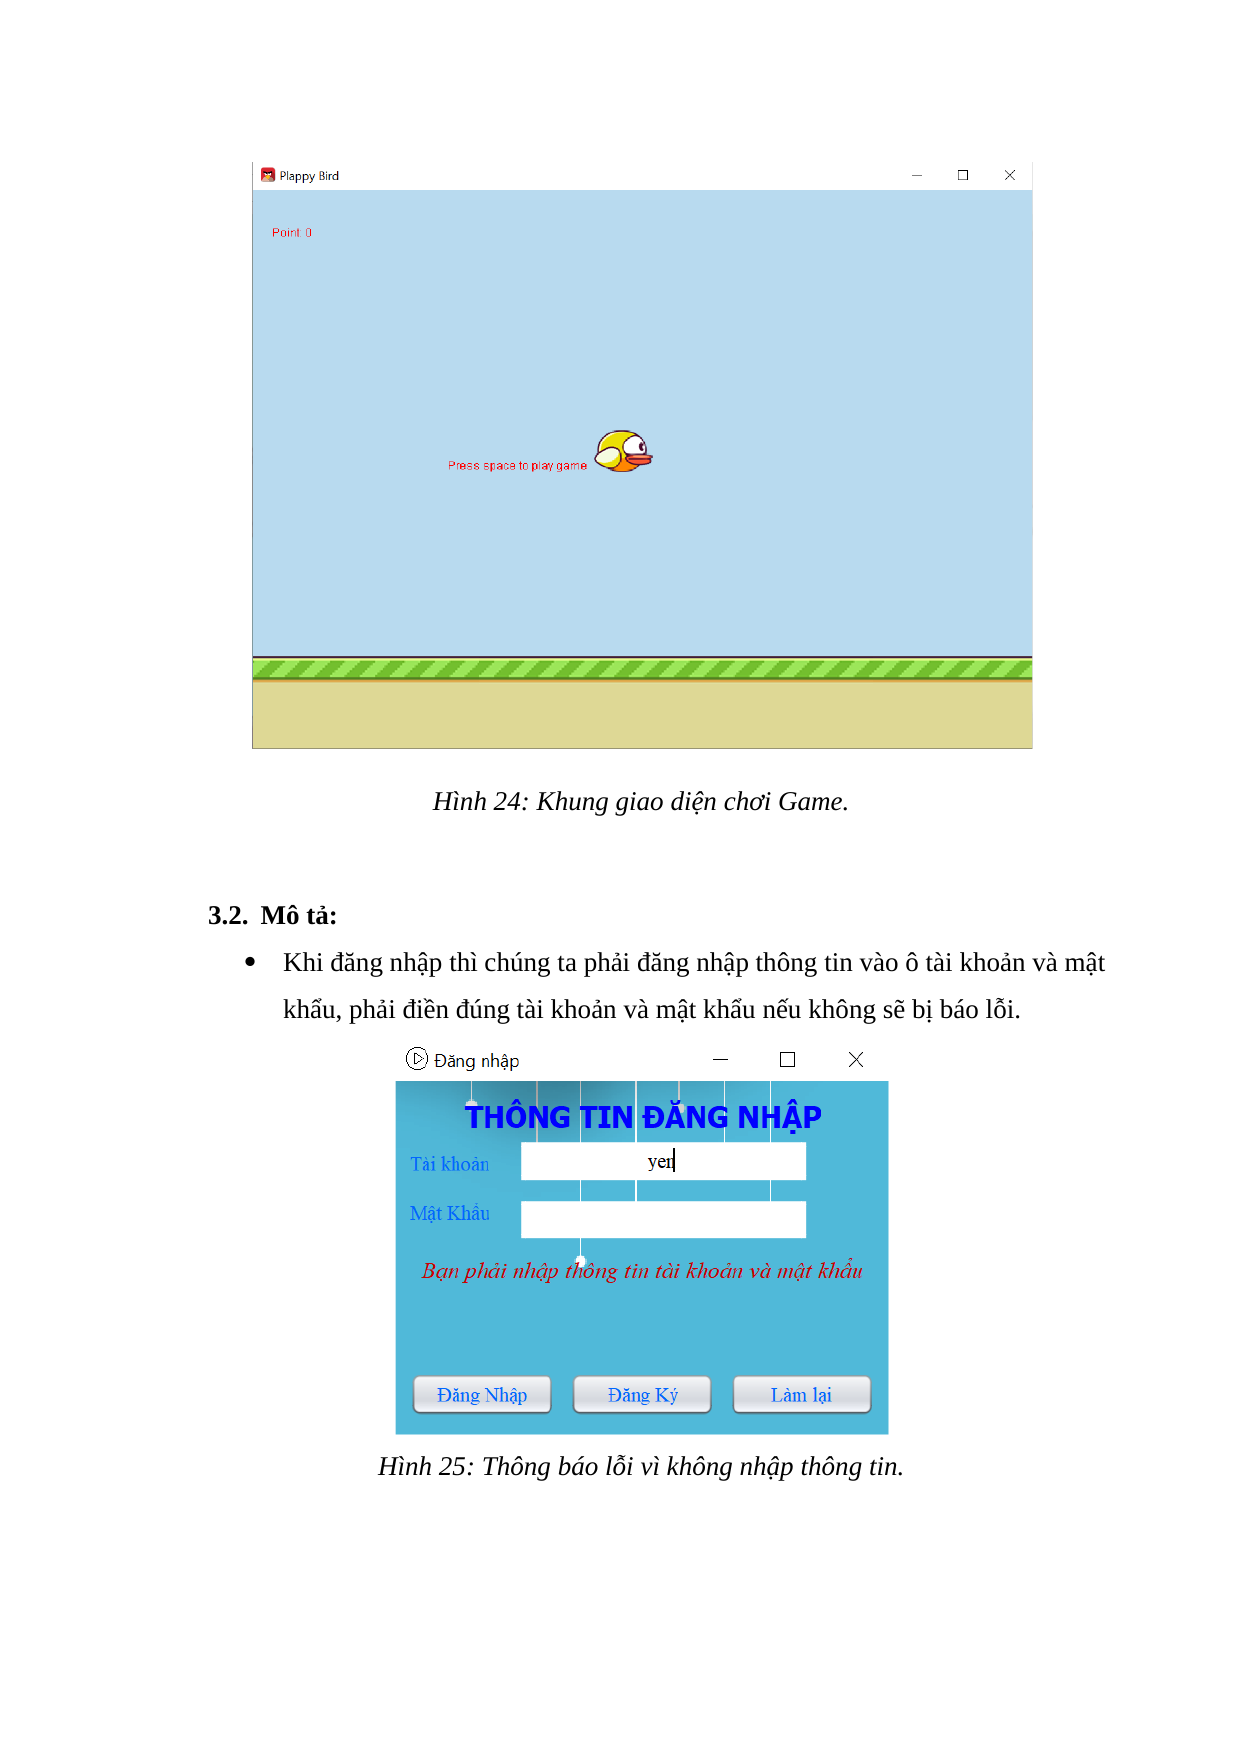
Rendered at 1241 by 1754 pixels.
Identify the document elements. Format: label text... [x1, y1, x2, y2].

text Hình 24: Khung giao diện chơi Game. [133, 785, 1152, 816]
picture [252, 162, 1033, 749]
picture [395, 1039, 889, 1435]
list Khi đăng nhập thì chúng ta phải đăng nhập thông tin vào ô tài khoản và mật khẩu, phải điền đúng tài khoản và mật khẩu nếu không sẽ bị báo lỗi. [245, 946, 1152, 1024]
list Mô tả: [208, 899, 1152, 931]
text Hình 25: Thông báo lỗi vì không nhập thông tin. [133, 1450, 1152, 1481]
